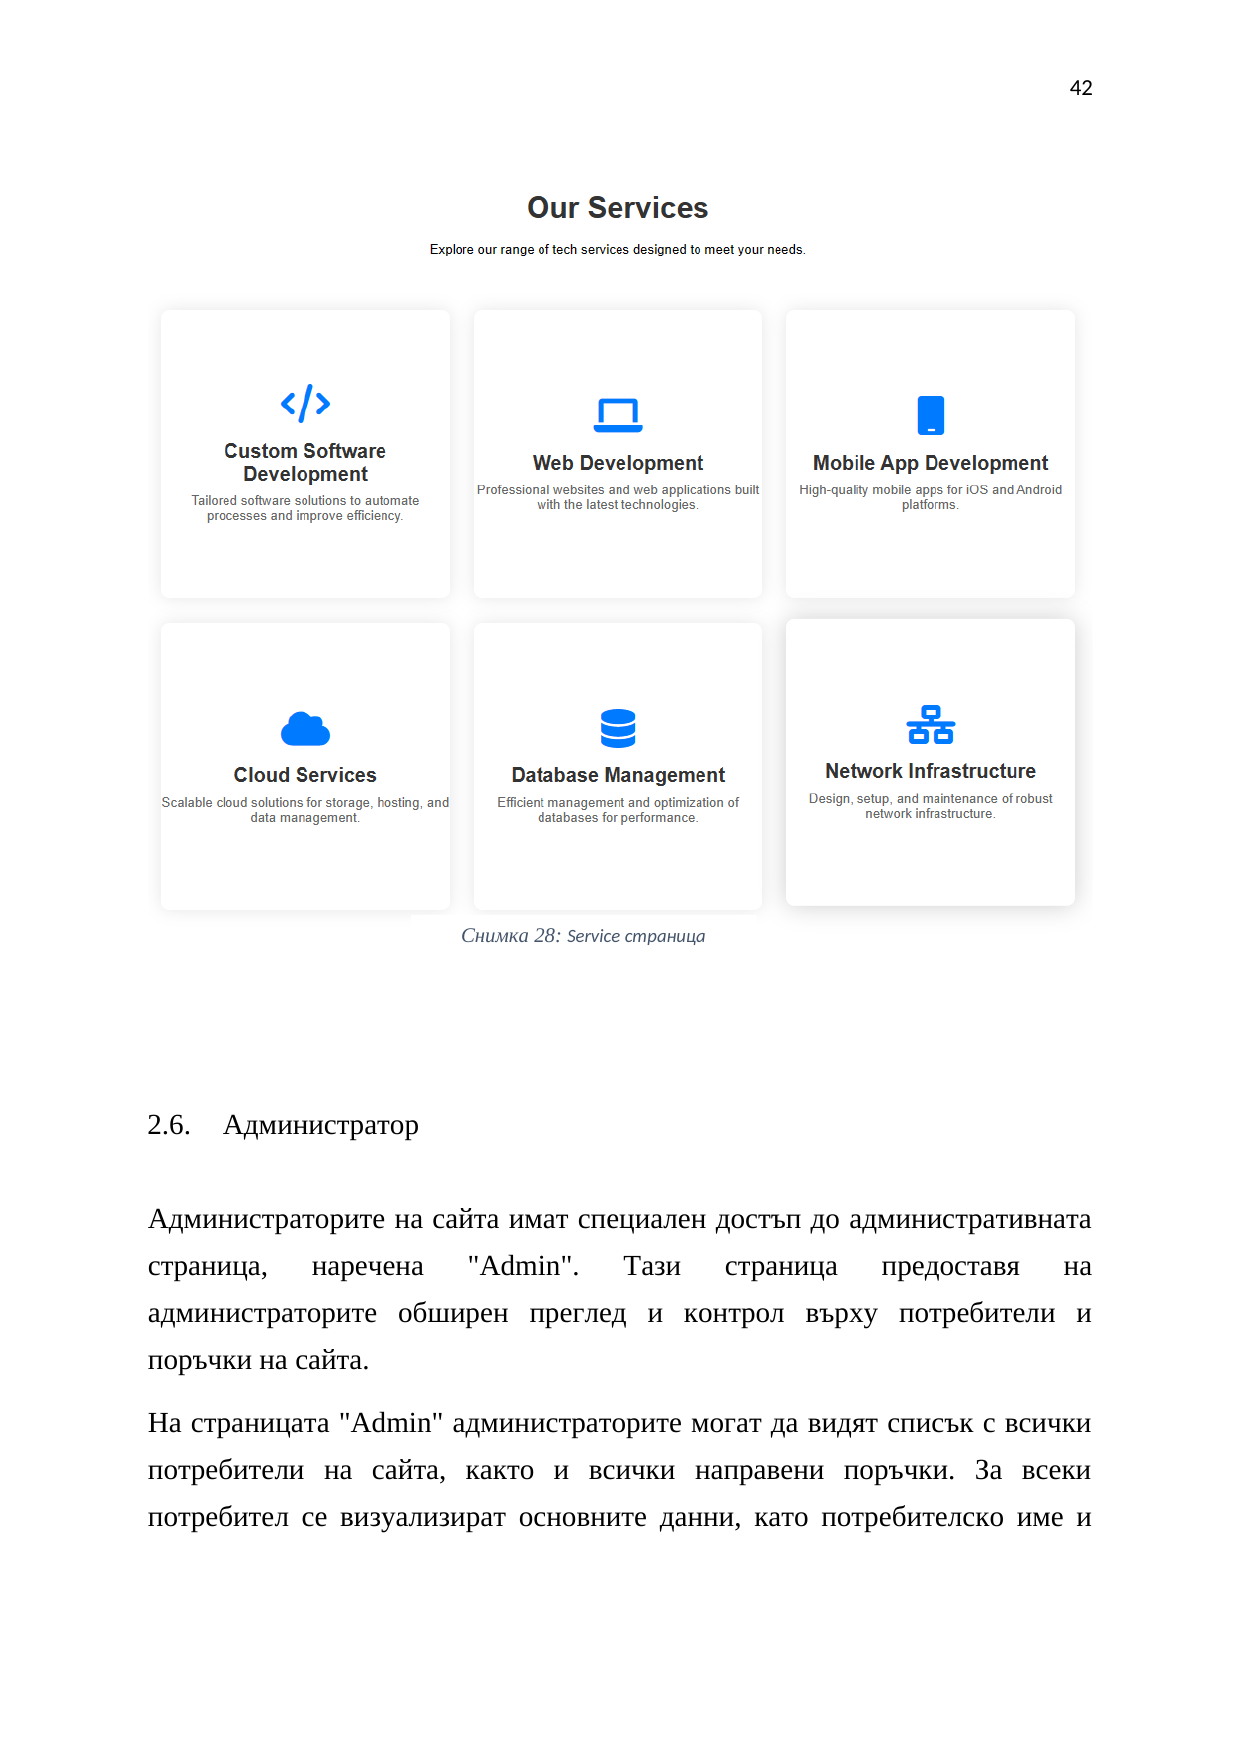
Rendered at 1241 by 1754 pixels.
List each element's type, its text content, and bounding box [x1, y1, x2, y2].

subtitle 2.6. Администратор [147, 1107, 1093, 1141]
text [148, 1405, 1093, 1533]
picture [147, 177, 1093, 948]
text Администраторите на сайта имат специален достъп до административната страница, наречена "Admin". Тази страница предоставя на администраторите обширен преглед и контрол върху потребители и поръчки на сайта. [148, 1201, 1093, 1375]
